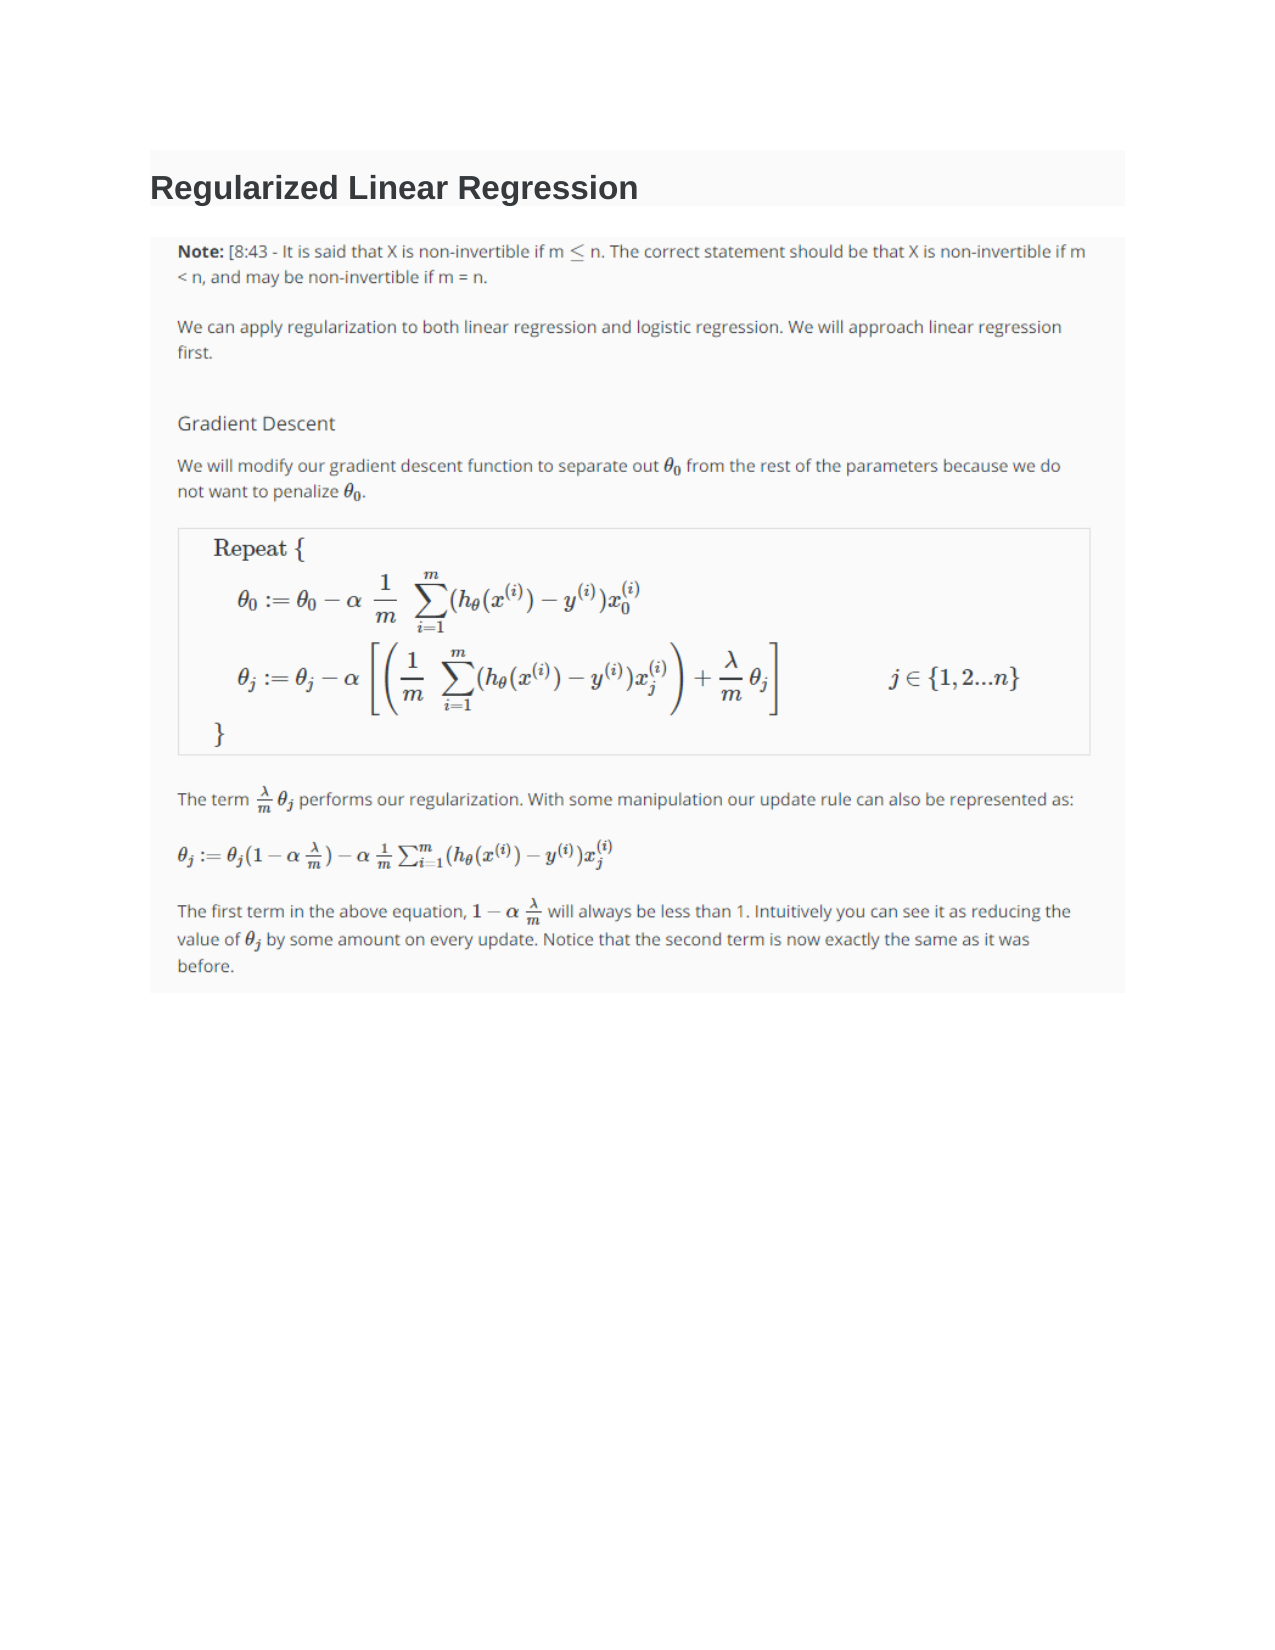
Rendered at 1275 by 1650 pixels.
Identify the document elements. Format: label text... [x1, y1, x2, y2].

subtitle Regularized Linear Regression [150, 150, 1125, 206]
picture [150, 237, 1125, 993]
